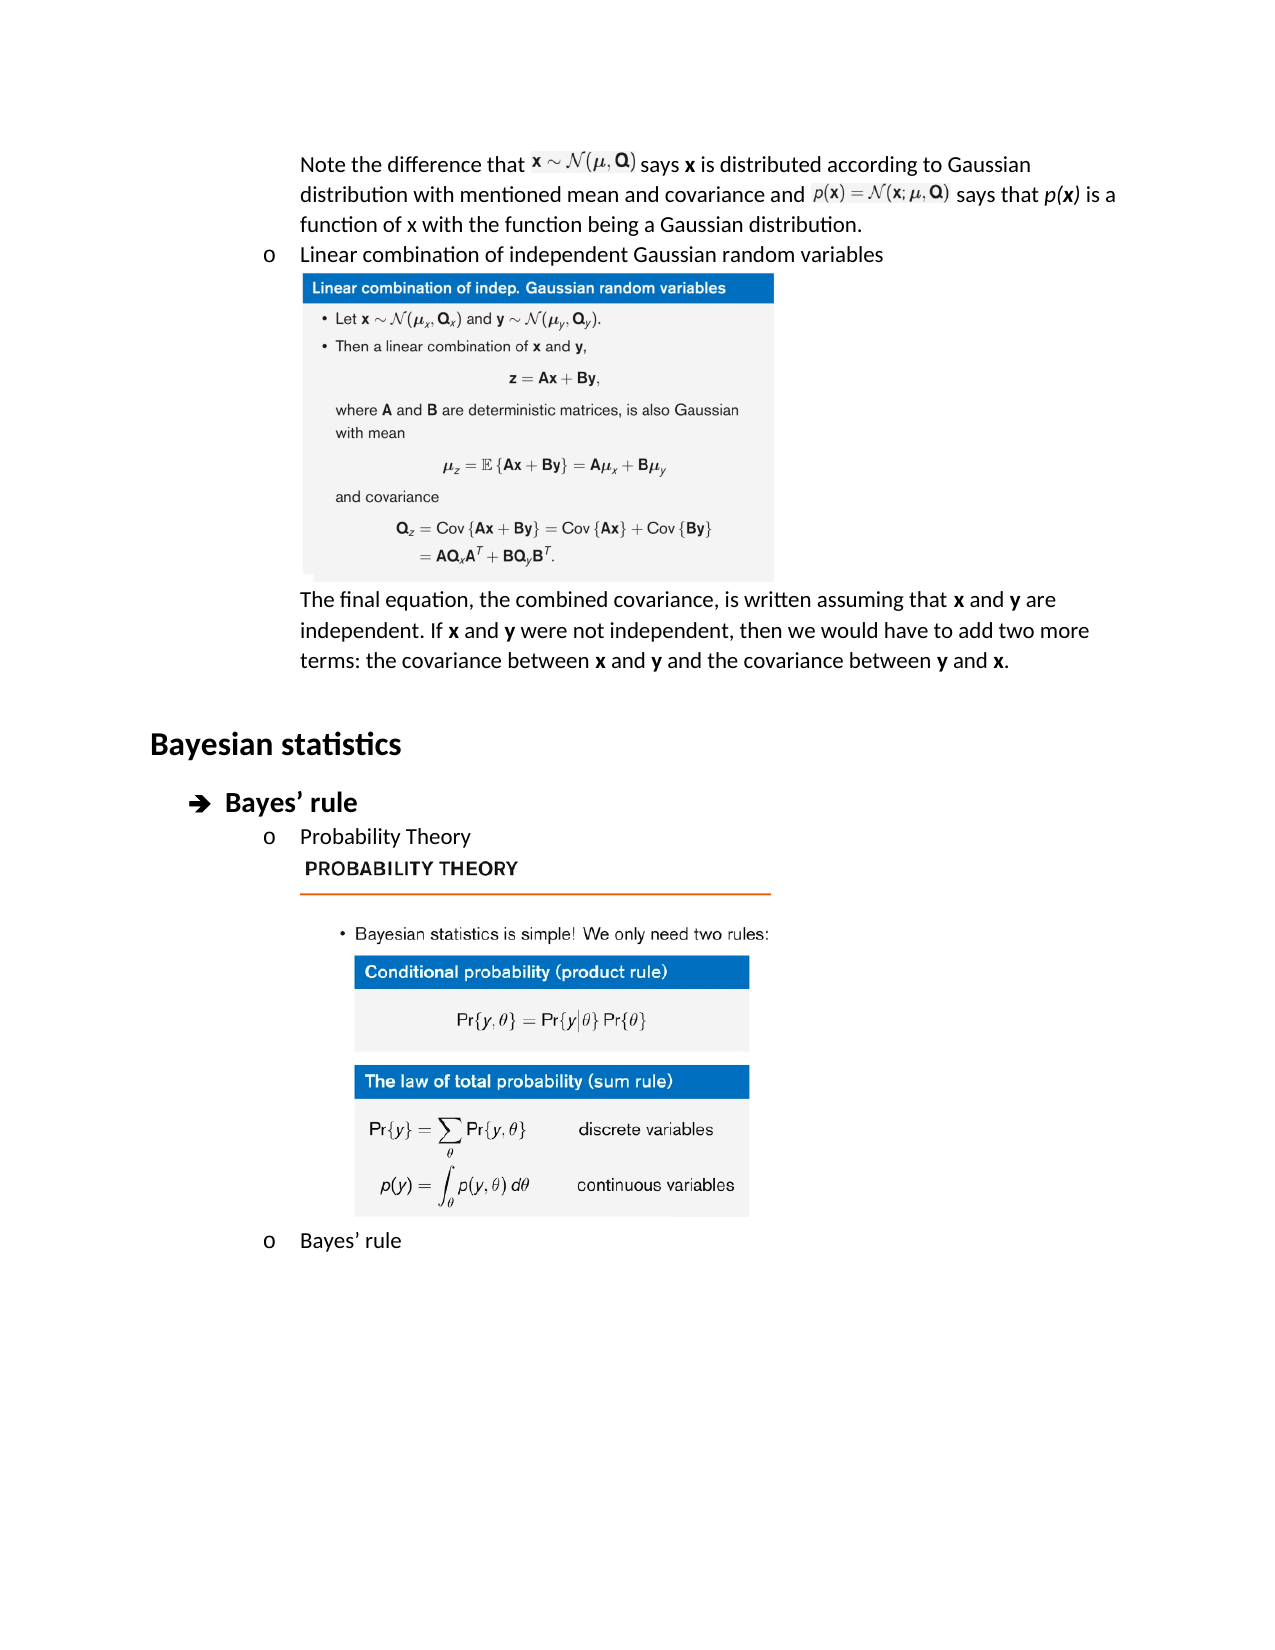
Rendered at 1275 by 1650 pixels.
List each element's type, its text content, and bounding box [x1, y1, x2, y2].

picture [530, 151, 636, 173]
picture [300, 272, 776, 584]
list Probability Theory [262, 822, 1125, 851]
list Bayes’ rule [187, 784, 1125, 819]
picture [811, 183, 951, 203]
list The final equation, the combined covariance, is written assuming that x and y are independent. If x and y were not independent, then we would have to add two more terms: the covariance between x and y and the covariance between y and x. [300, 586, 1125, 674]
list Note the difference that says x is distributed according to Gaussian distribution with mentioned mean and covariance and says that p(x) is a function of x with the function being a Gaussian distribution. [300, 150, 1125, 238]
picture [300, 853, 772, 1224]
text Bayesian statistics [150, 723, 1125, 764]
list Bayes’ rule [262, 1226, 1125, 1255]
list Linear combination of independent Gaussian random variables [262, 241, 1125, 270]
